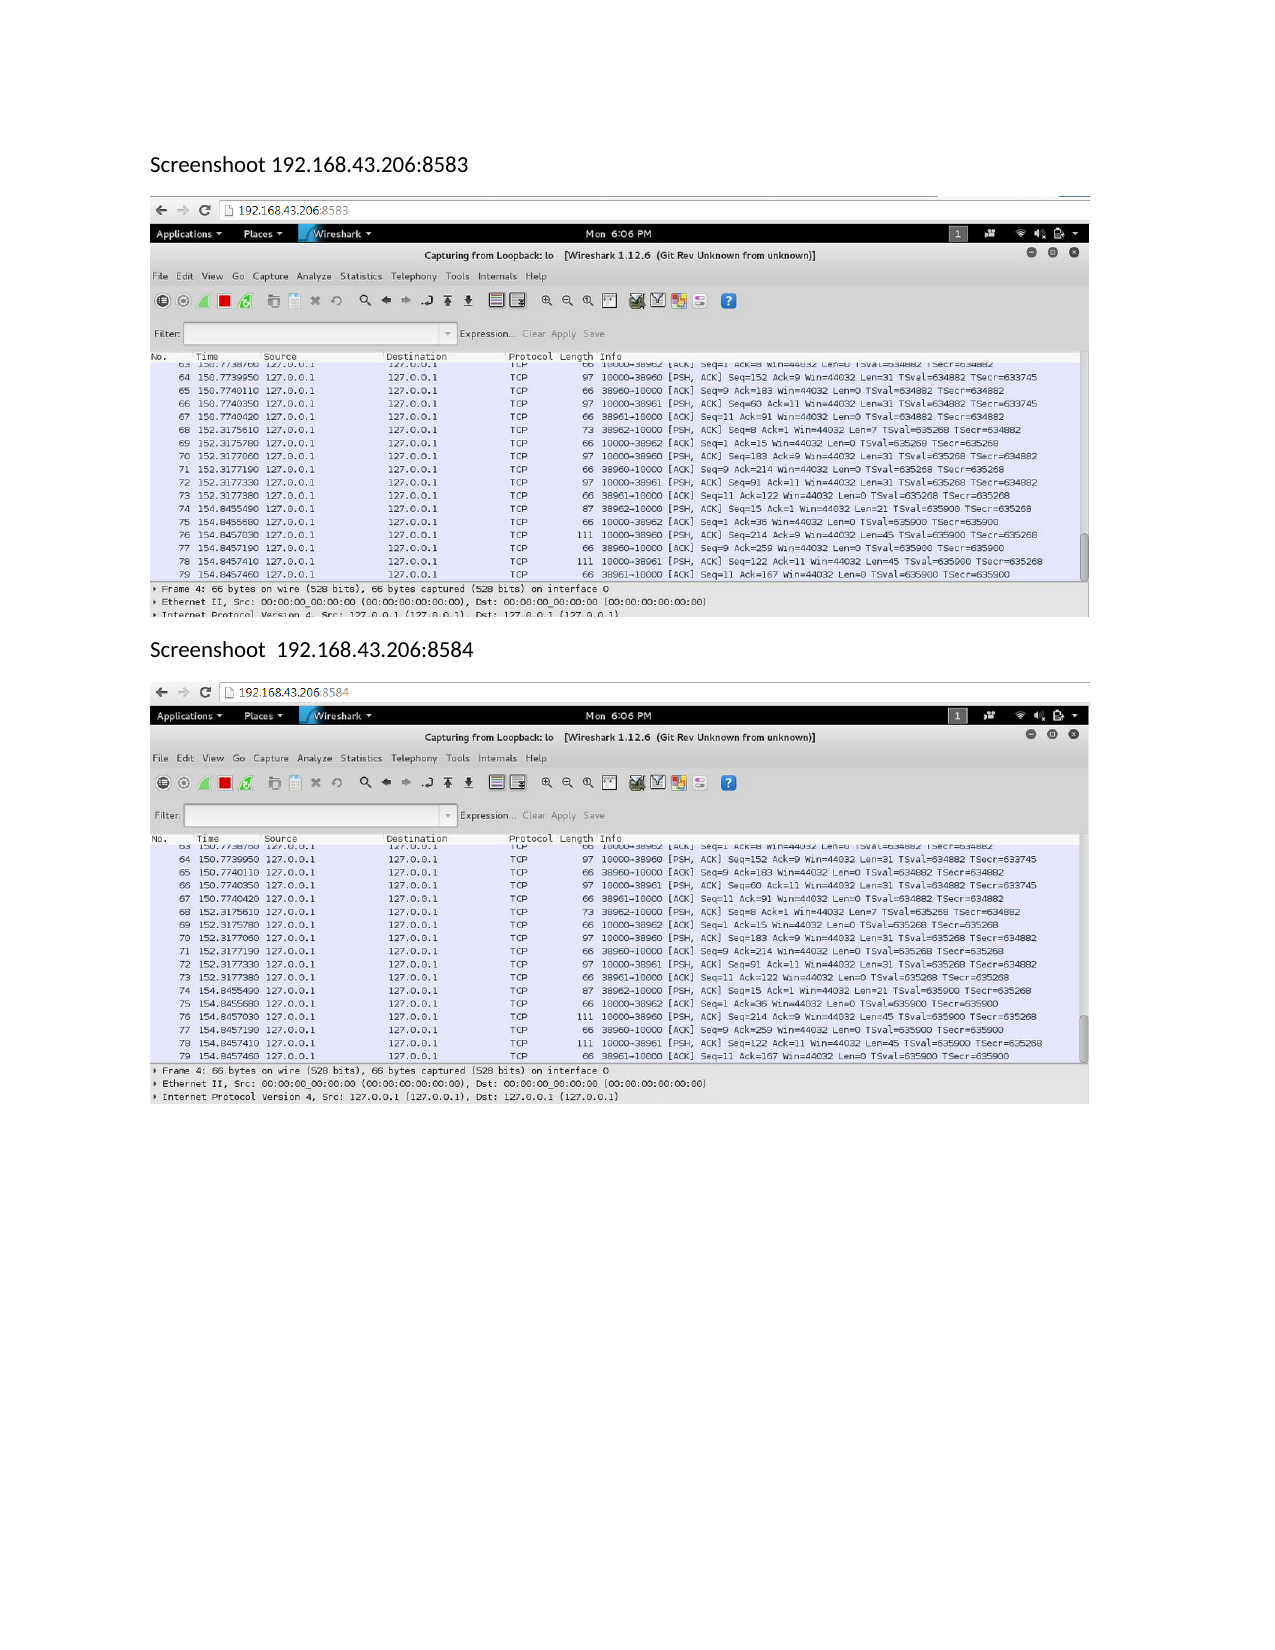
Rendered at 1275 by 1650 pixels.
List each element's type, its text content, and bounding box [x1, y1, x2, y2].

text Screenshoot 192.168.43.206:8583 [150, 150, 1125, 178]
picture [150, 682, 1091, 1104]
picture [150, 196, 1091, 617]
text Screenshoot 192.168.43.206:8584 [150, 635, 1125, 663]
